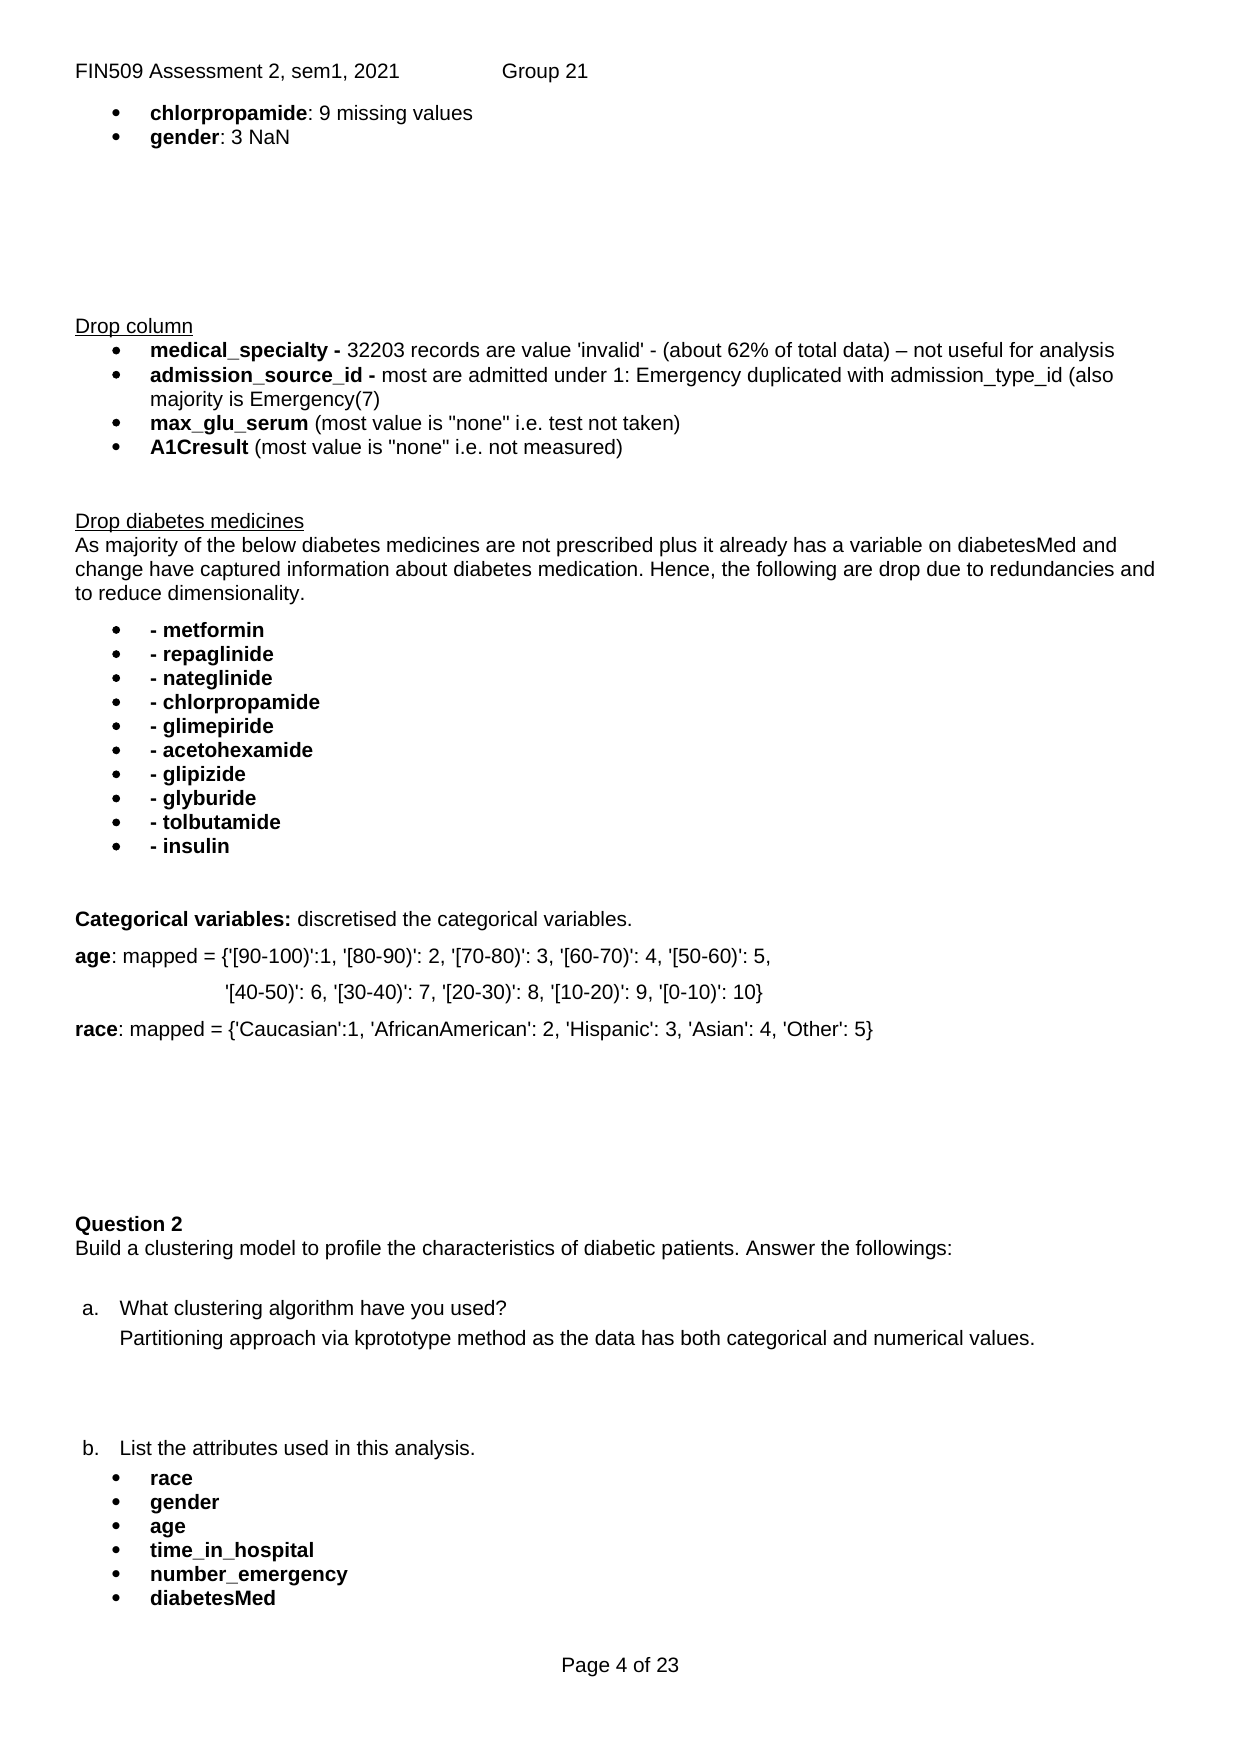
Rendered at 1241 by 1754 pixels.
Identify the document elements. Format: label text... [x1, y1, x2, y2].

list race [112, 1466, 1165, 1490]
text '[40-50)': 6, '[30-40)': 7, '[20-30)': 8, '[10-20)': 9, '[0-10)': 10} [75, 980, 1165, 1004]
list medical_specialty - 32203 records are value 'invalid' - (about 62% of total data) – not useful for analysis [112, 338, 1165, 362]
list List the attributes used in this analysis. [82, 1435, 1165, 1459]
list age [112, 1514, 1165, 1538]
text Build a clustering model to profile the characteristics of diabetic patients. Answer the followings: [75, 1235, 1165, 1259]
list - tolbutamide [112, 810, 1165, 834]
list - glyburide [112, 786, 1165, 810]
list - repaglinide [112, 642, 1165, 666]
list gender: 3 NaN [112, 124, 1165, 148]
list Partitioning approach via kprototype method as the data has both categorical and numerical values. [119, 1326, 1165, 1350]
list number_emergency [112, 1562, 1165, 1586]
list A1Cresult (most value is "none" i.e. not measured) [112, 434, 1165, 458]
text race: mapped = {'Caucasian':1, 'AfricanAmerican': 2, 'Hispanic': 3, 'Asian': 4, 'Other': 5} [75, 1017, 1165, 1041]
list - insulin [112, 834, 1165, 858]
list - nateglinide [112, 666, 1165, 690]
text Drop diabetes medicines [75, 509, 1165, 533]
list max_glu_serum (most value is "none" i.e. test not taken) [112, 410, 1165, 434]
text Drop column [75, 314, 1165, 338]
list admission_source_id - most are admitted under 1: Emergency duplicated with admission_type_id (also majority is Emergency(7) [112, 362, 1165, 410]
list - glimepiride [112, 714, 1165, 738]
list - acetohexamide [112, 738, 1165, 762]
text age: mapped = {'[90-100)':1, '[80-90)': 2, '[70-80)': 3, '[60-70)': 4, '[50-60)': 5, [75, 944, 1165, 968]
list gender [112, 1490, 1165, 1514]
list - chlorpropamide [112, 690, 1165, 714]
list time_in_hospital [112, 1538, 1165, 1562]
text Categorical variables: discretised the categorical variables. [75, 907, 1165, 931]
list chlorpropamide: 9 missing values [112, 100, 1165, 124]
list - glipizide [112, 762, 1165, 786]
list - metformin [112, 618, 1165, 642]
list What clustering algorithm have you used? [82, 1296, 1165, 1320]
text Question 2 [75, 1211, 1165, 1235]
list diabetesMed [112, 1586, 1165, 1610]
text As majority of the below diabetes medicines are not prescribed plus it already has a variable on diabetesMed and change have captured information about diabetes medication. Hence, the following are drop due to redundancies and to reduce dimensionality. [75, 533, 1165, 605]
